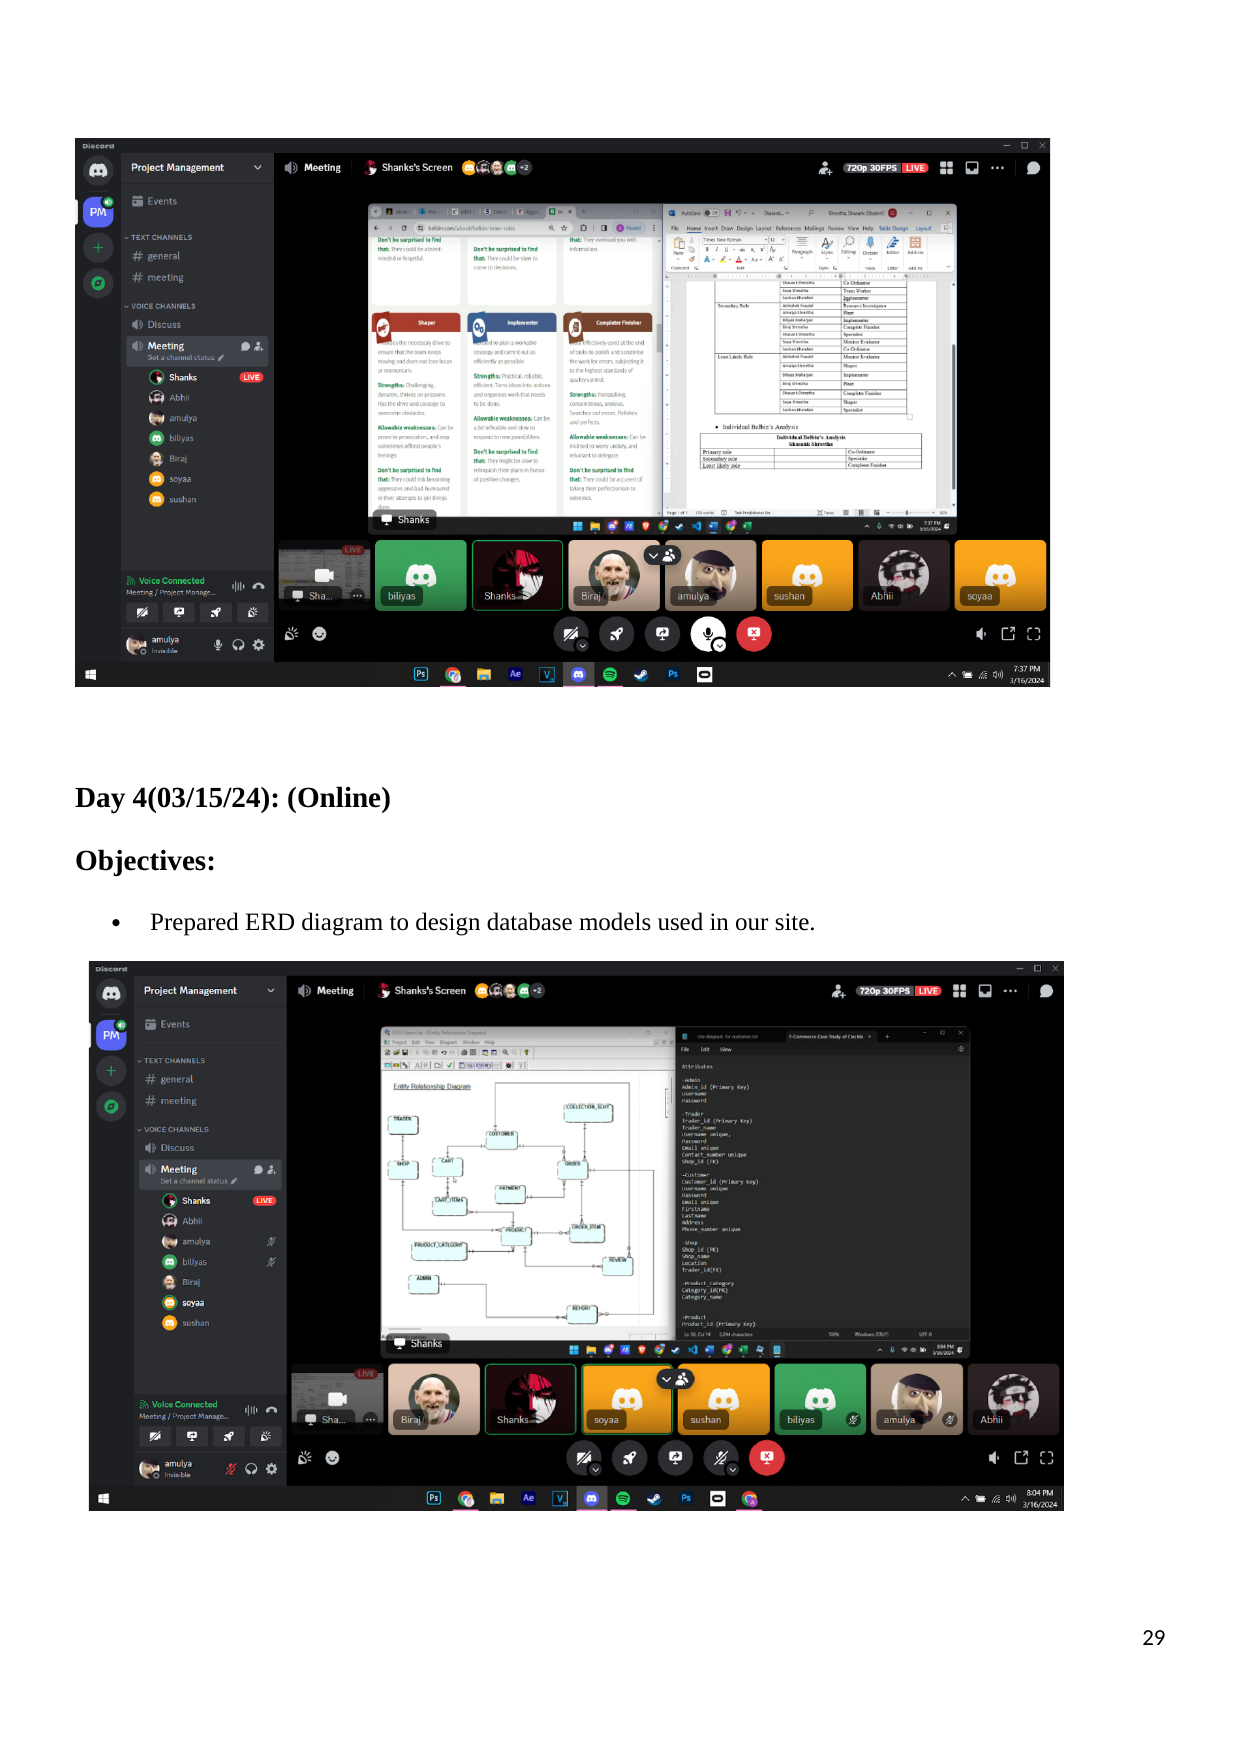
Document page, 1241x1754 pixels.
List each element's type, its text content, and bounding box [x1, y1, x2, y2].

picture [75, 138, 1050, 687]
text Day 4(03/15/24): (Online) [75, 780, 1165, 813]
list Prepared ERD diagram to design database models used in our site. [112, 907, 1165, 936]
picture [88, 961, 1064, 1511]
text Objectives: [75, 843, 1165, 877]
